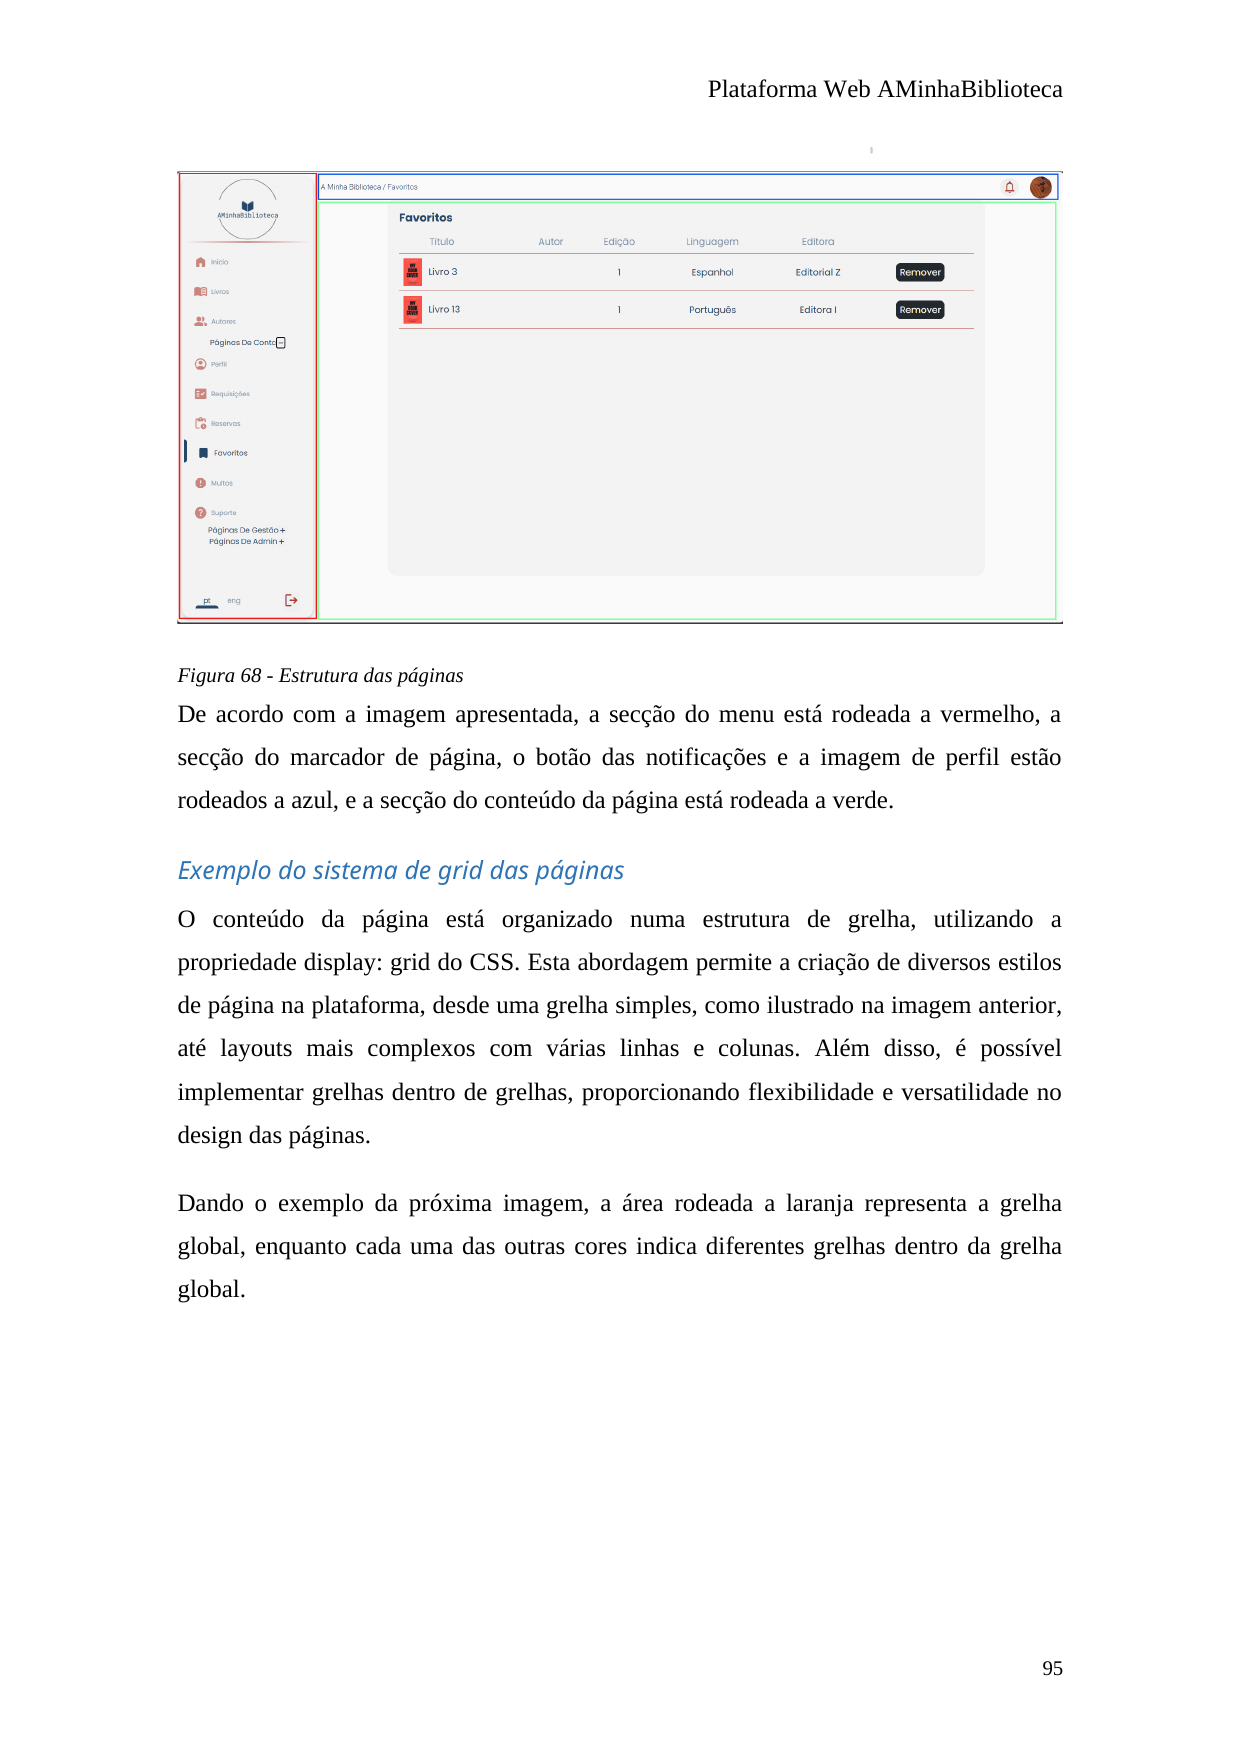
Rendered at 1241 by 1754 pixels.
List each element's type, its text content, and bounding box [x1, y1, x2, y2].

text Dando o exemplo da próxima imagem, a área rodeada a laranja representa a grelha global, enquanto cada uma das outras cores indica diferentes grelhas dentro da grelha global. [177, 1188, 1063, 1303]
text Figura 68 - Estrutura das páginas [177, 663, 1063, 687]
text O conteúdo da página está organizado numa estrutura de grelha, utilizando a propriedade display: grid do CSS. Esta abordagem permite a criação de diversos estilos de página na plataforma, desde uma grelha simples, como ilustrado na imagem anterior, até layouts mais complexos com várias linhas e colunas. Além disso, é possível implementar grelhas dentro de grelhas, proporcionando flexibilidade e versatilidade no design das páginas. [177, 904, 1063, 1148]
text De acordo com a imagem apresentada, a secção do menu está rodeada a vermelho, a secção do marcador de página, o botão das notificações e a imagem de perfil estão rodeados a azul, e a secção do conteúdo da página está rodeada a verde. [177, 699, 1063, 814]
subtitle Exemplo do sistema de grid das páginas [177, 853, 1063, 887]
picture [177, 147, 1063, 624]
